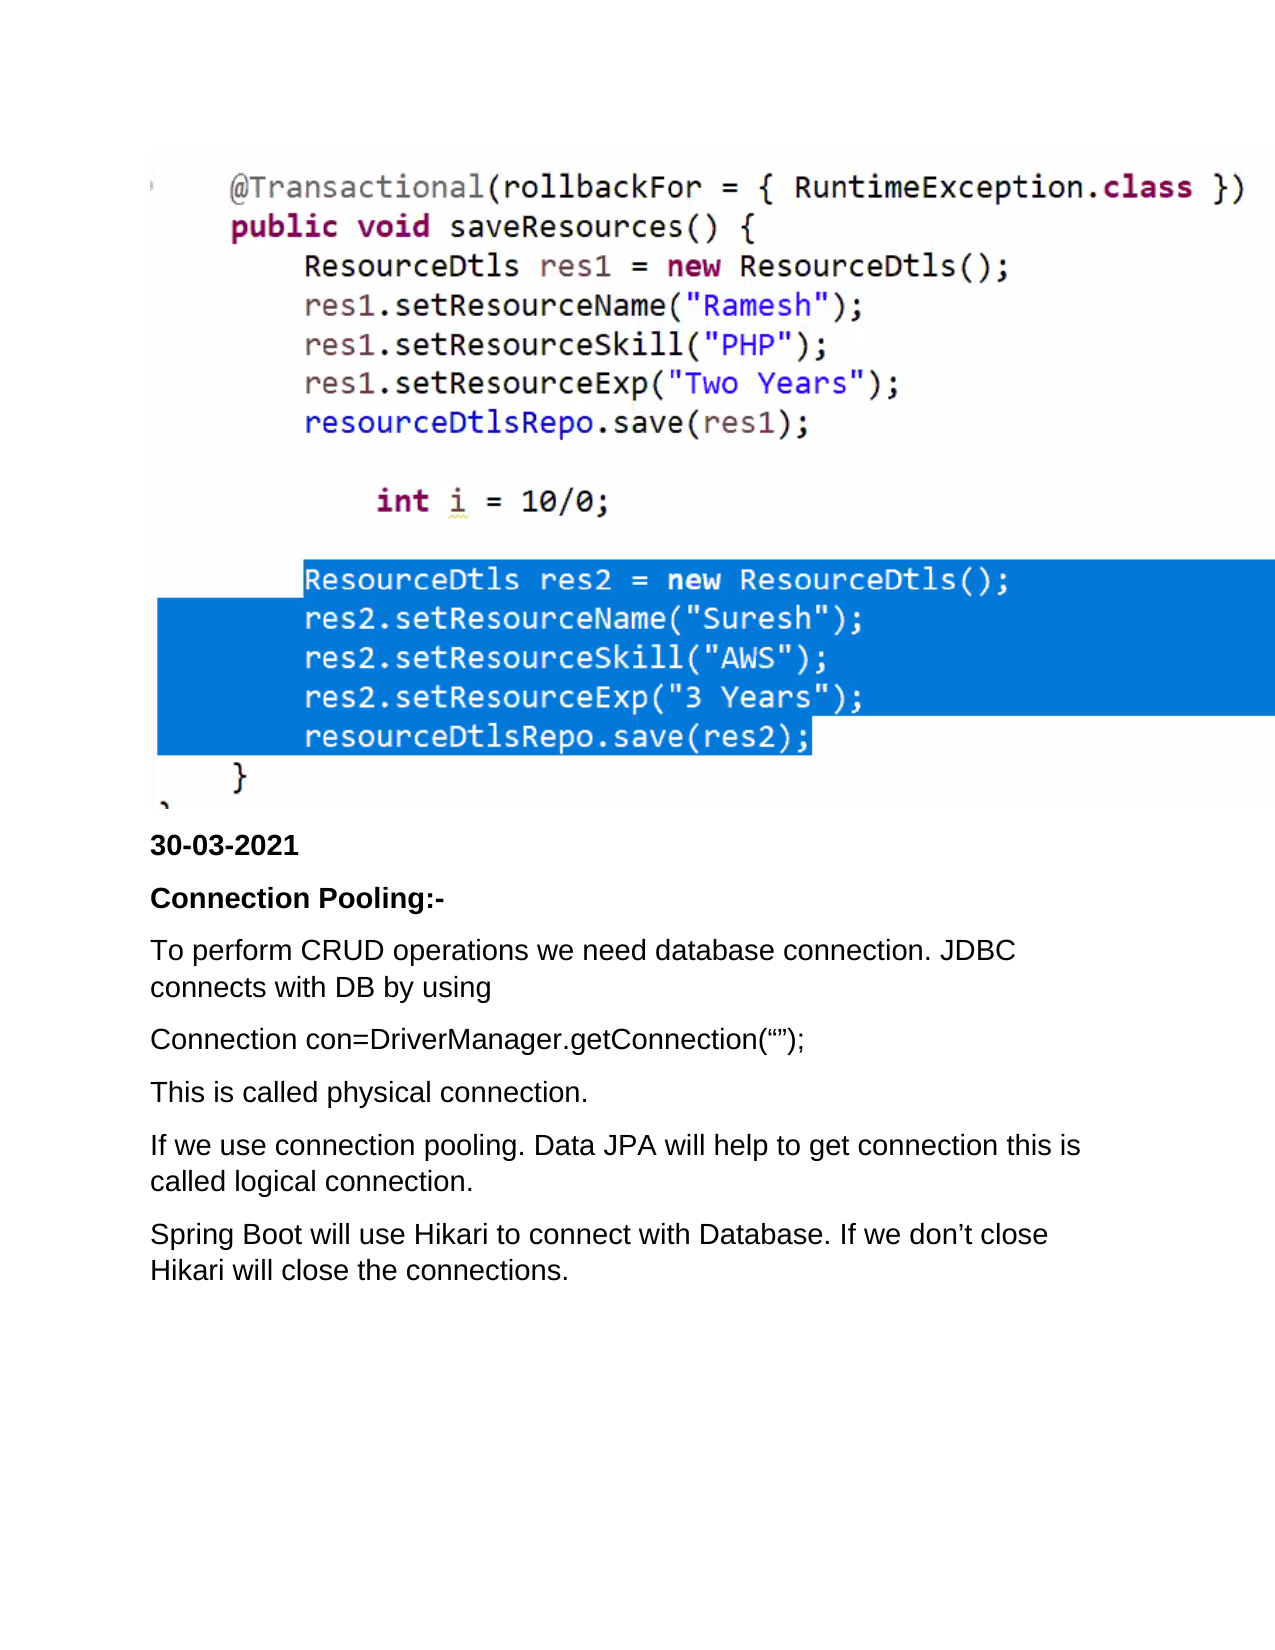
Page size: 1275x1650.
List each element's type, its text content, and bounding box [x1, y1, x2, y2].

text Connection Pooling:- [150, 881, 1125, 914]
text 30-03-2021 [150, 828, 1125, 861]
picture [150, 150, 1275, 809]
text Spring Boot will use Hikari to connect with Database. If we don’t close Hikari will close the connections. [150, 1217, 1125, 1287]
text To perform CRUD operations we need database connection. JDBC connects with DB by using [150, 933, 1125, 1003]
text Connection con=DriverManager.getConnection(“”); [150, 1022, 1125, 1056]
text If we use connection pooling. Data JPA will help to get connection this is called logical connection. [150, 1128, 1125, 1198]
text This is called physical connection. [150, 1075, 1125, 1109]
